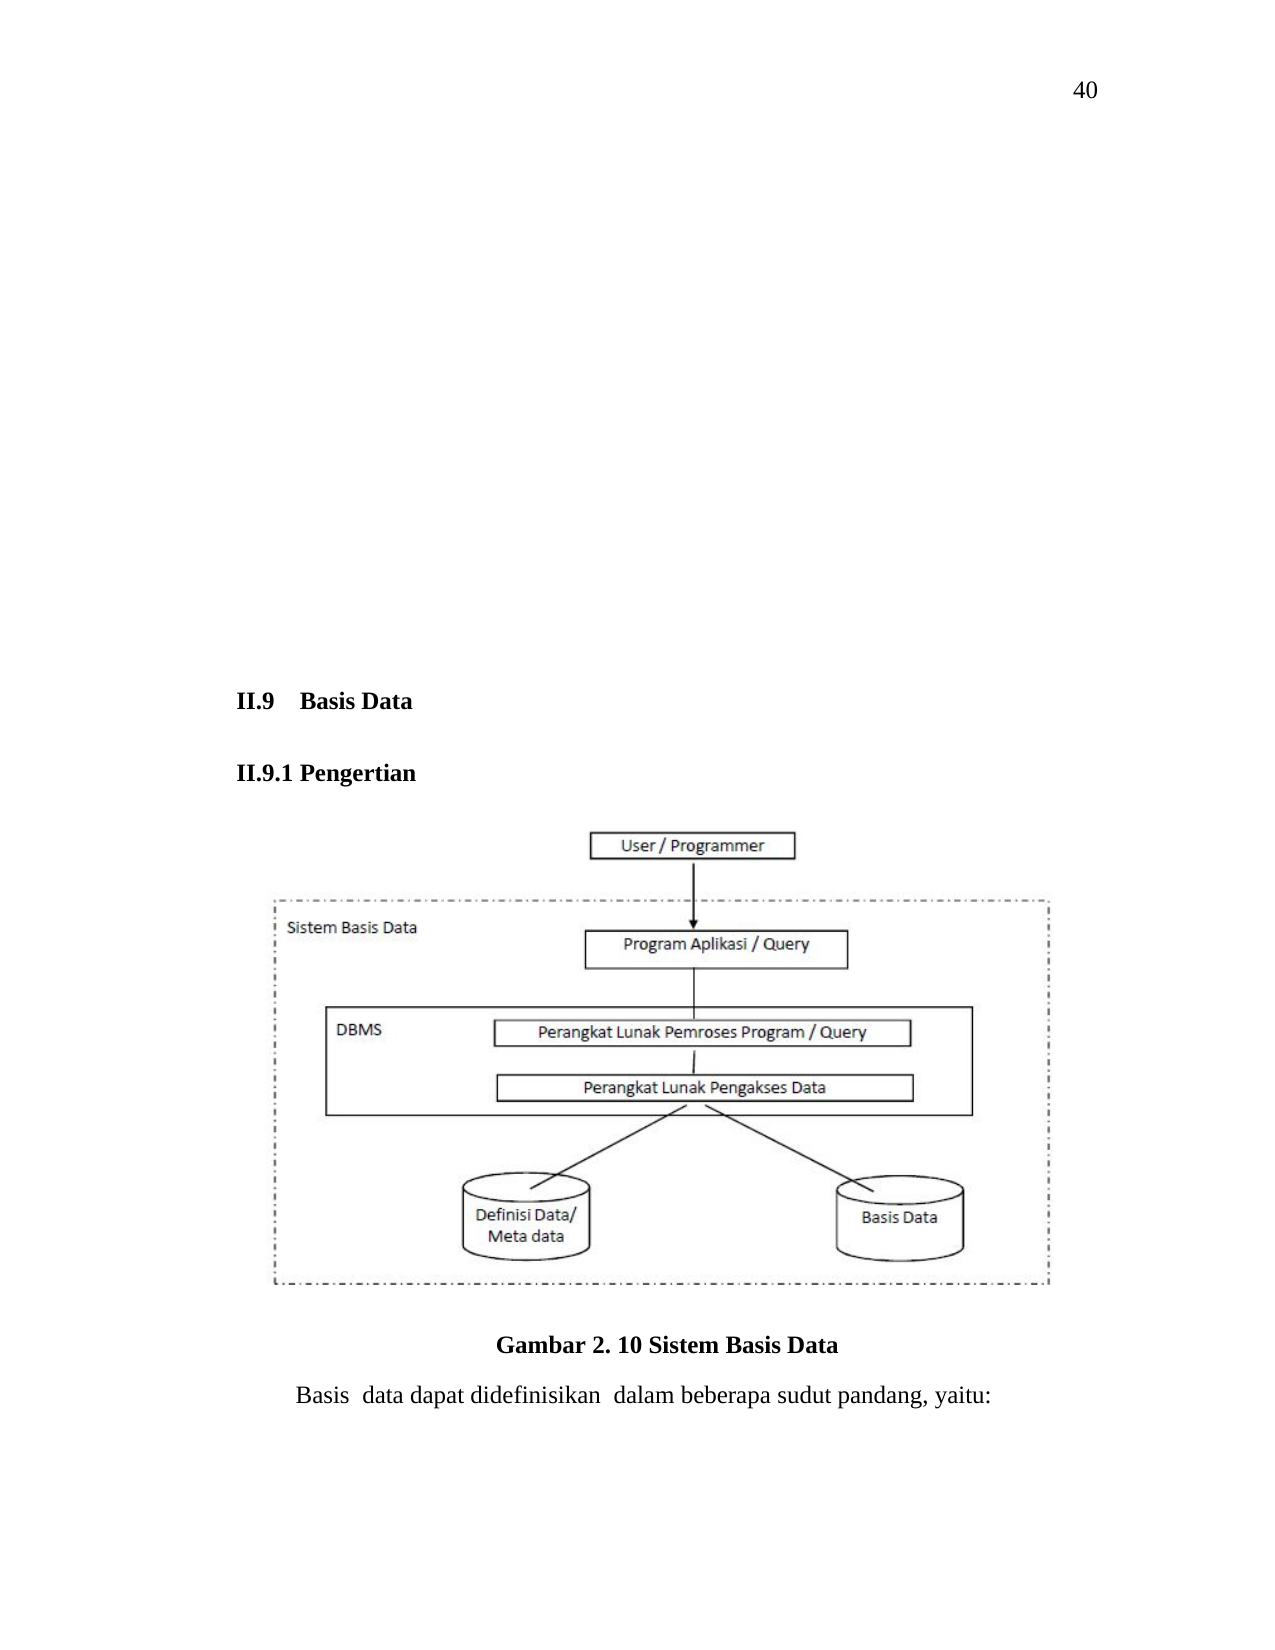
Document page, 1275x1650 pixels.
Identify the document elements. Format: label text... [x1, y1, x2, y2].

subtitle Pengertian [236, 758, 1098, 787]
text Gambar 2. 10 Sistem Basis Data [236, 1330, 1098, 1359]
text Basis data dapat didefinisikan dalam beberapa sudut pandang, yaitu: [236, 1380, 1098, 1408]
picture [236, 801, 1098, 1305]
subtitle Basis Data [236, 686, 1098, 714]
